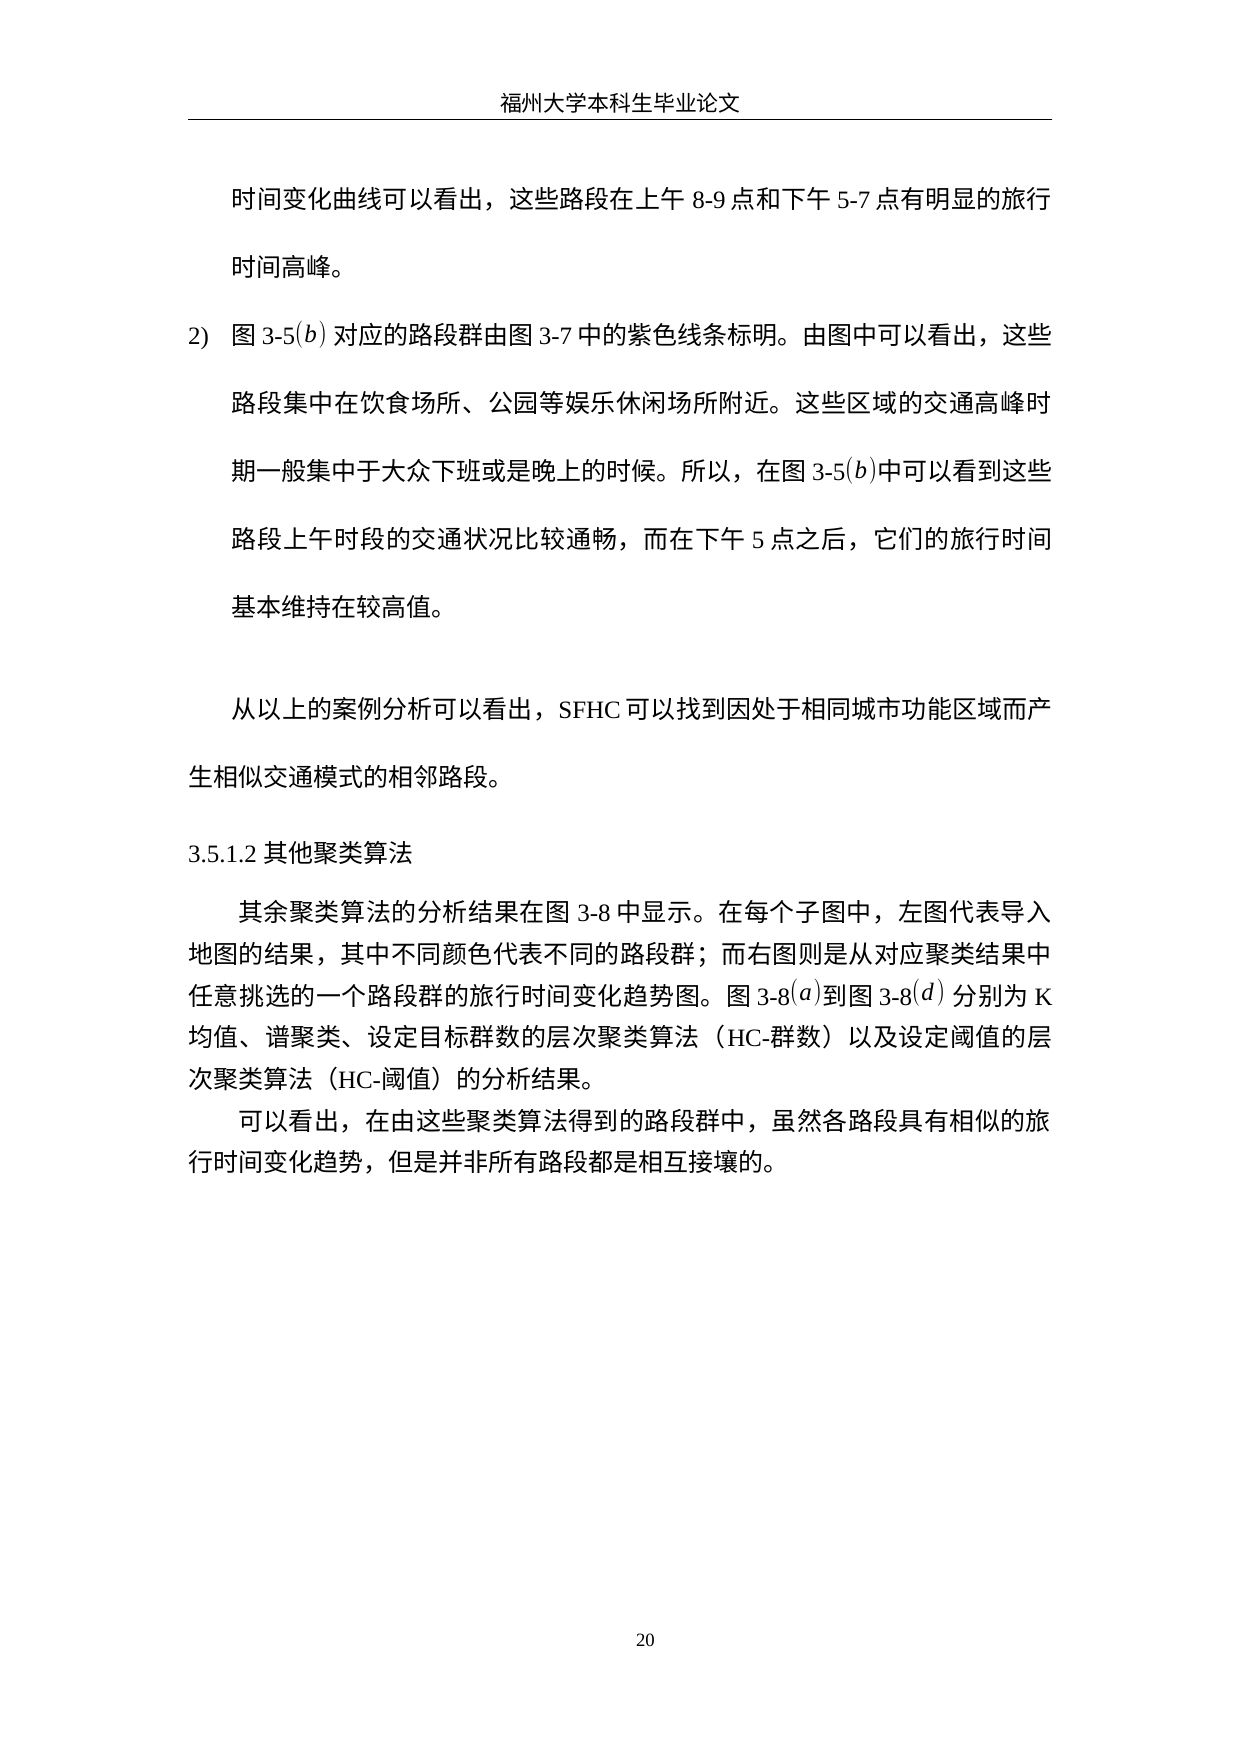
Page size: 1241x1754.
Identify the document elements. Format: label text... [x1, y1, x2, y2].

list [188, 164, 1052, 300]
text 可以看出，在由这些聚类算法得到的路段群中，虽然各路段具有相似的旅行时间变化趋势，但是并非所有路段都是相互接壤的。 [188, 1097, 1052, 1180]
list 图3-5 对应的路段群由图3-7中的紫色线条标明。由图中可以看出，这些路段集中在饮食场所、公园等娱乐休闲场所附近。这些区域的交通高峰时期一般集中于大众下班或是晚上的时候。所以，在图3-5中可以看到这些路段上午时段的交通状况比较通畅，而在下午5点之后，它们的旅行时间基本维持在较高值。 [188, 300, 1052, 639]
text 其余聚类算法的分析结果在图3-8中显示。在每个子图中，左图代表导入地图的结果，其中不同颜色代表不同的路段群；而右图则是从对应聚类结果中任意挑选的一个路段群的旅行时间变化趋势图。图3-8到图3-8 分别为K均值、谱聚类、设定目标群数的层次聚类算法（HC-群数）以及设定阈值的层次聚类算法（HC-阈值）的分析结果。 [188, 888, 1052, 1097]
text 从以上的案例分析可以看出，SFHC可以找到因处于相同城市功能区域而产生相似交通模式的相邻路段。 [188, 673, 1052, 809]
subtitle 其他聚类算法 [188, 828, 1052, 869]
